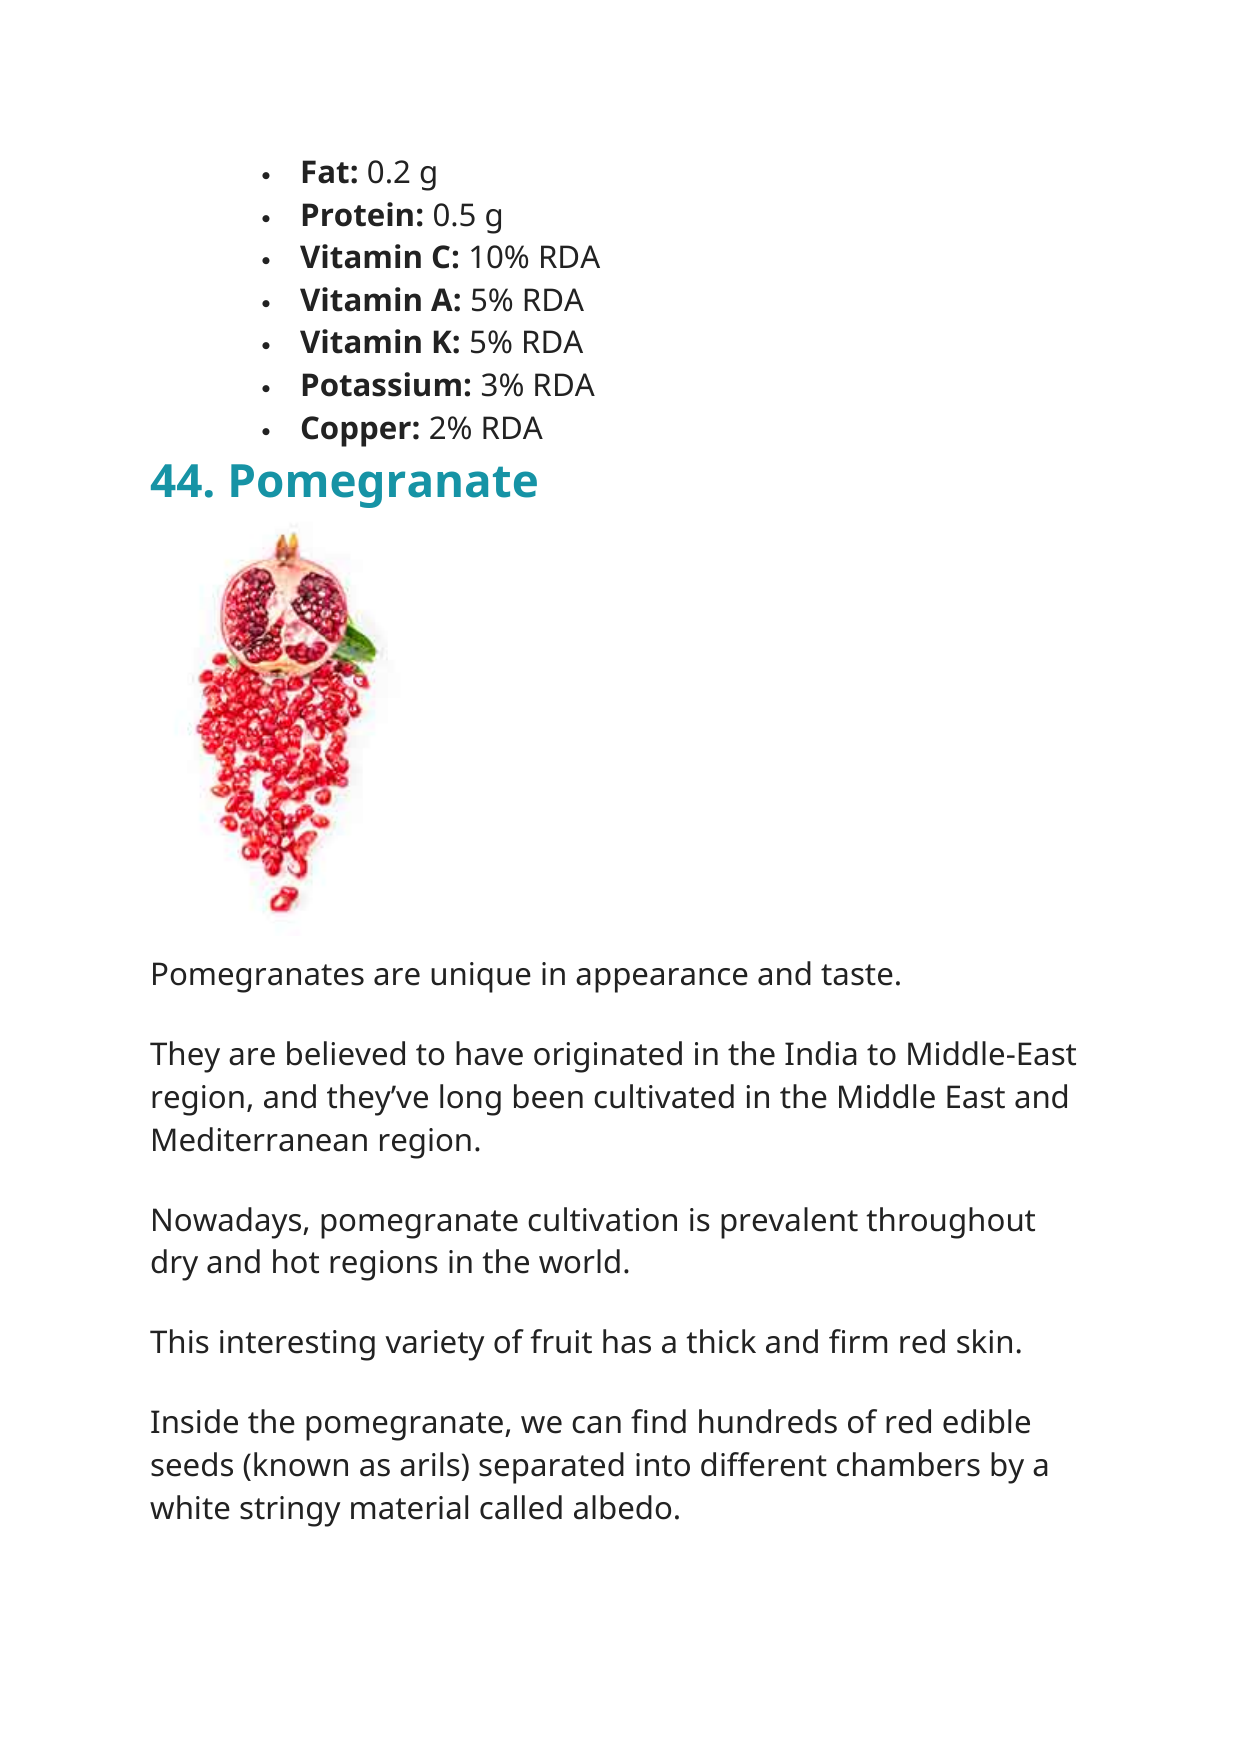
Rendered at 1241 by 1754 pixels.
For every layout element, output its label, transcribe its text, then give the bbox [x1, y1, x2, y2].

text Inside the pomegranate, we can find hundreds of red edible seeds (known as arils) separated into different chambers by a white stringy material called albedo. [150, 1401, 1090, 1528]
text 44. Pomegranate [150, 448, 1090, 511]
list Vitamin C: 10% RDA [262, 235, 1090, 278]
list Vitamin K: 5% RDA [262, 320, 1090, 363]
list Fat: 0.2 g [262, 150, 1090, 193]
list Vitamin A: 5% RDA [262, 278, 1090, 320]
text Pomegranates are unique in appearance and taste. [150, 952, 1090, 995]
text Nowadays, pomegranate cultivation is prevalent throughout dry and hot regions in the world. [150, 1198, 1090, 1283]
picture [150, 510, 424, 936]
text This interesting variety of fruit has a thick and firm red skin. [150, 1320, 1090, 1363]
list Potassium: 3% RDA [262, 363, 1090, 406]
list Protein: 0.5 g [262, 193, 1090, 235]
text They are believed to have originated in the India to Middle-East region, and they’ve long been cultivated in the Middle East and Mediterranean region. [150, 1032, 1090, 1160]
list Copper: 2% RDA [262, 406, 1090, 448]
